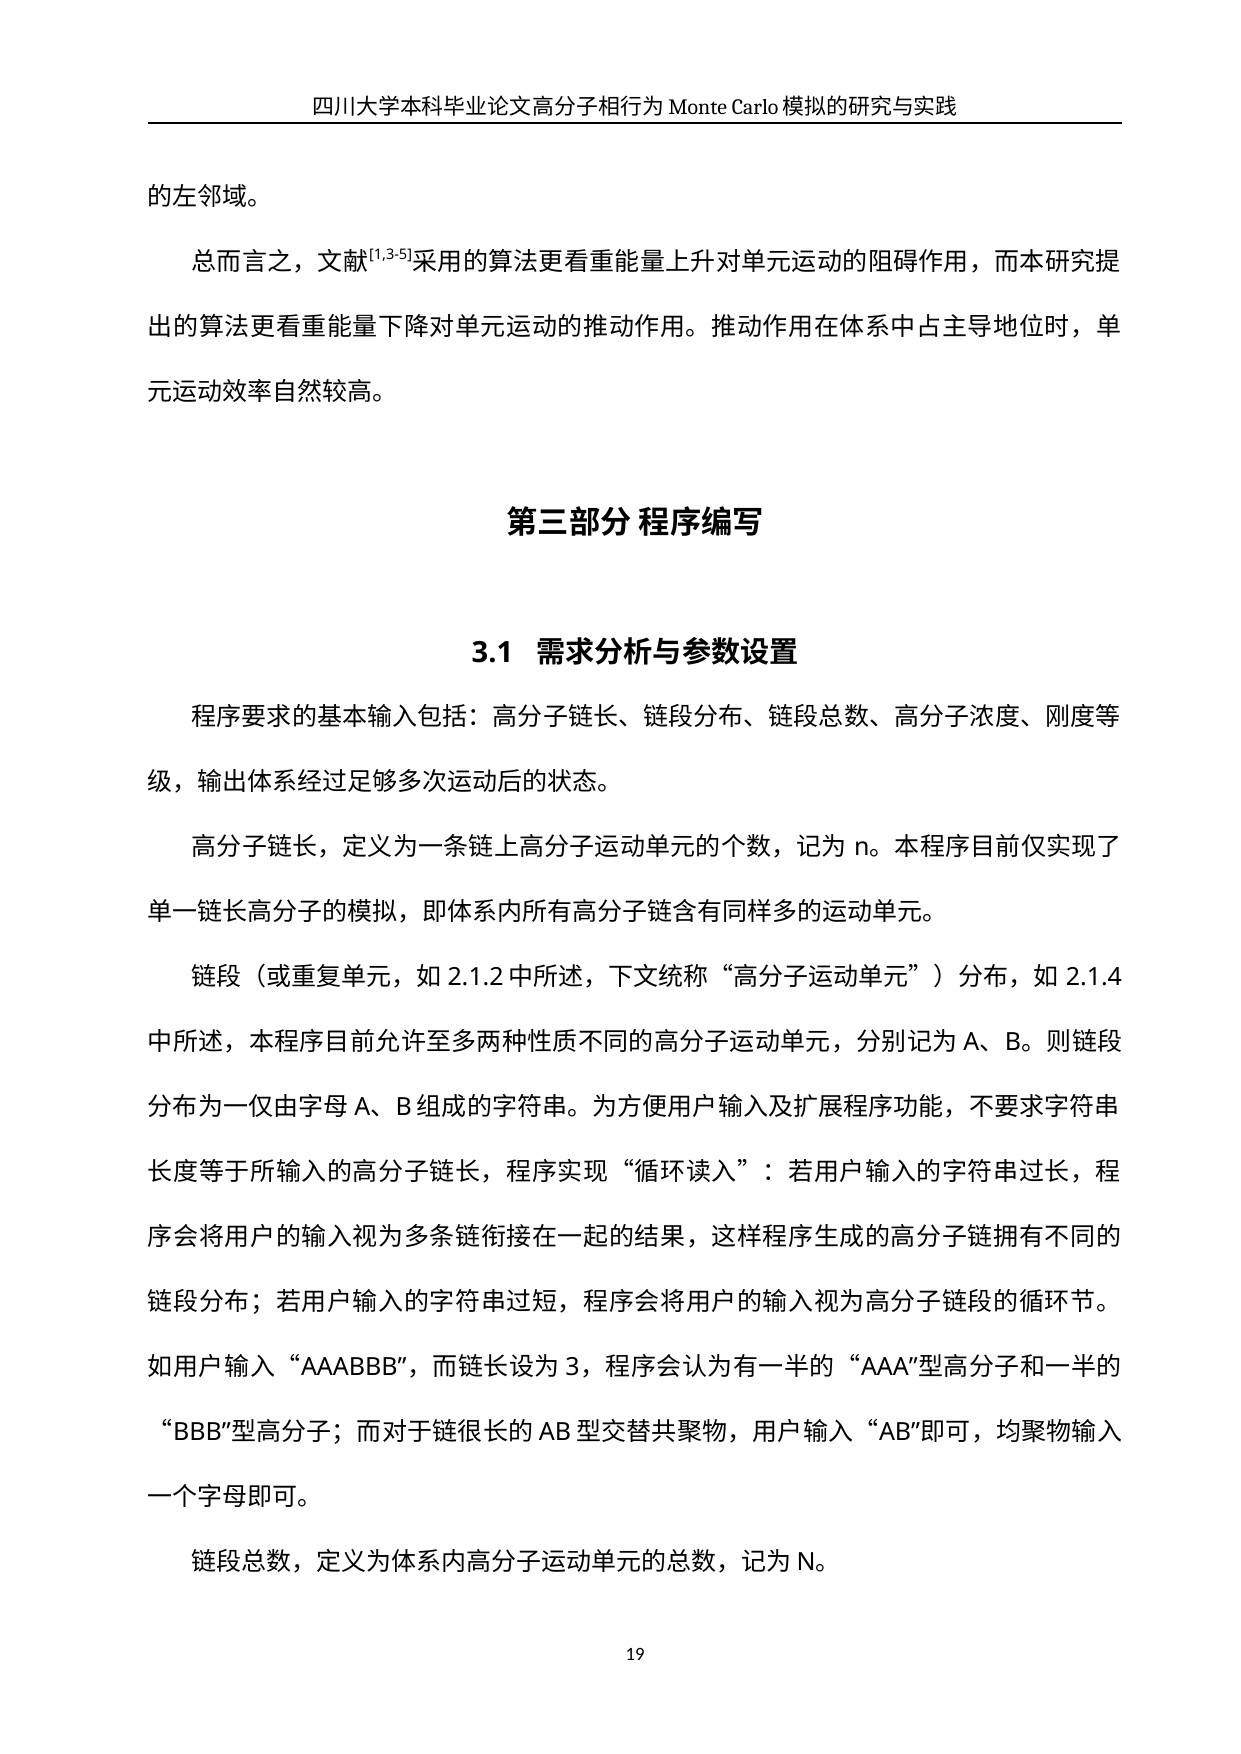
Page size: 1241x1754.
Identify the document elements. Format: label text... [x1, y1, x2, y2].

text 程序要求的基本输入包括：高分子链长、链段分布、链段总数、高分子浓度、刚度等级，输出体系经过足够多次运动后的状态。 [148, 682, 1122, 812]
text 3.1 需求分析与参数设置 [148, 617, 1122, 682]
text 总而言之，文献[1,3-5]采用的算法更看重能量上升对单元运动的阻碍作用，而本研究提出的算法更看重能量下降对单元运动的推动作用。推动作用在体系中占主导地位时，单元运动效率自然较高。 [148, 227, 1122, 422]
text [148, 162, 1122, 227]
text 第三部分 程序编写 [148, 487, 1122, 552]
text 链段总数，定义为体系内高分子运动单元的总数，记为N。 [148, 1527, 1122, 1592]
text 高分子链长，定义为一条链上高分子运动单元的个数，记为n。本程序目前仅实现了单一链长高分子的模拟，即体系内所有高分子链含有同样多的运动单元。 [148, 812, 1122, 942]
text 链段（或重复单元，如2.1.2中所述，下文统称“高分子运动单元”）分布，如2.1.4中所述，本程序目前允许至多两种性质不同的高分子运动单元，分别记为A、B。则链段分布为一仅由字母A、B组成的字符串。为方便用户输入及扩展程序功能，不要求字符串长度等于所输入的高分子链长，程序实现“循环读入”：若用户输入的字符串过长，程序会将用户的输入视为多条链衔接在一起的结果，这样程序生成的高分子链拥有不同的链段分布；若用户输入的字符串过短，程序会将用户的输入视为高分子链段的循环节。如用户输入“AAABBB”，而链长设为3，程序会认为有一半的“AAA”型高分子和一半的“BBB”型高分子；而对于链很长的AB型交替共聚物，用户输入“AB”即可，均聚物输入一个字母即可。 [148, 942, 1122, 1527]
